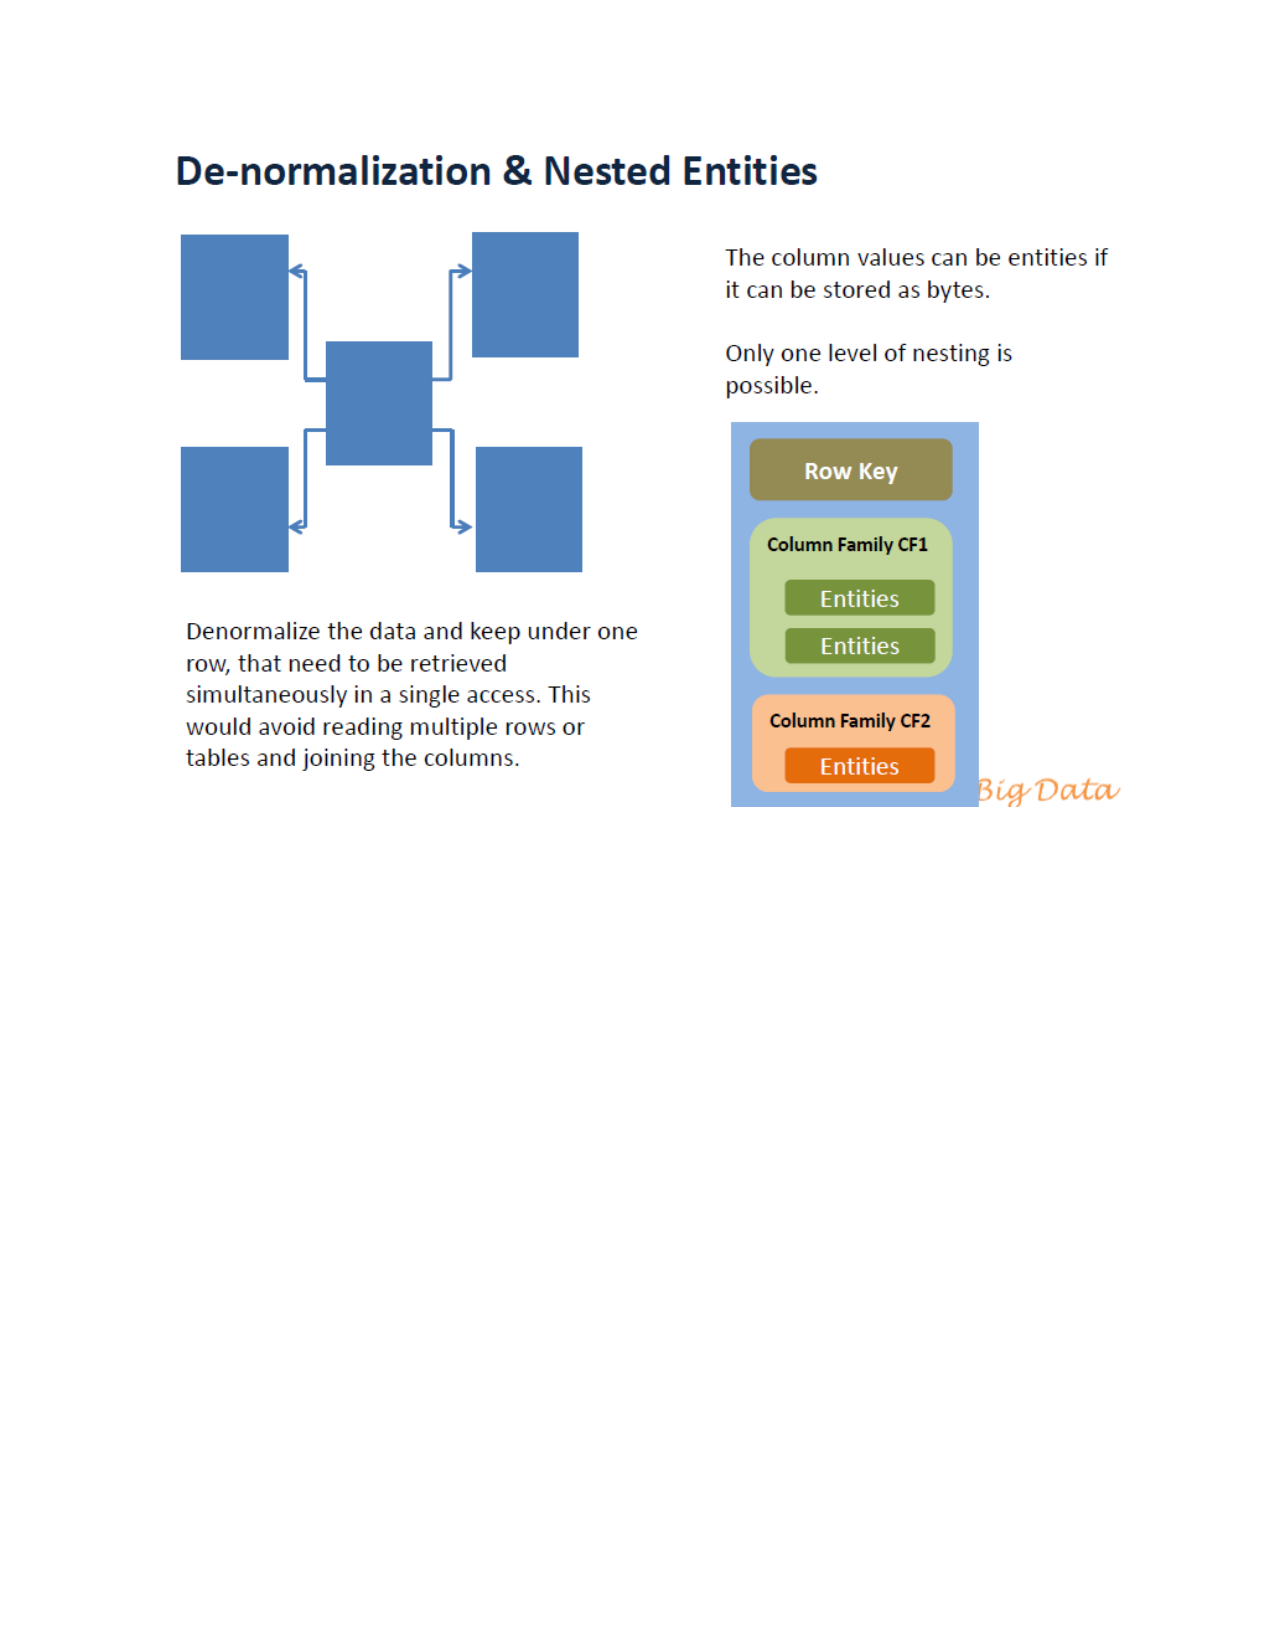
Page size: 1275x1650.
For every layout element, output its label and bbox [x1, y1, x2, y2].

picture [150, 150, 1124, 807]
